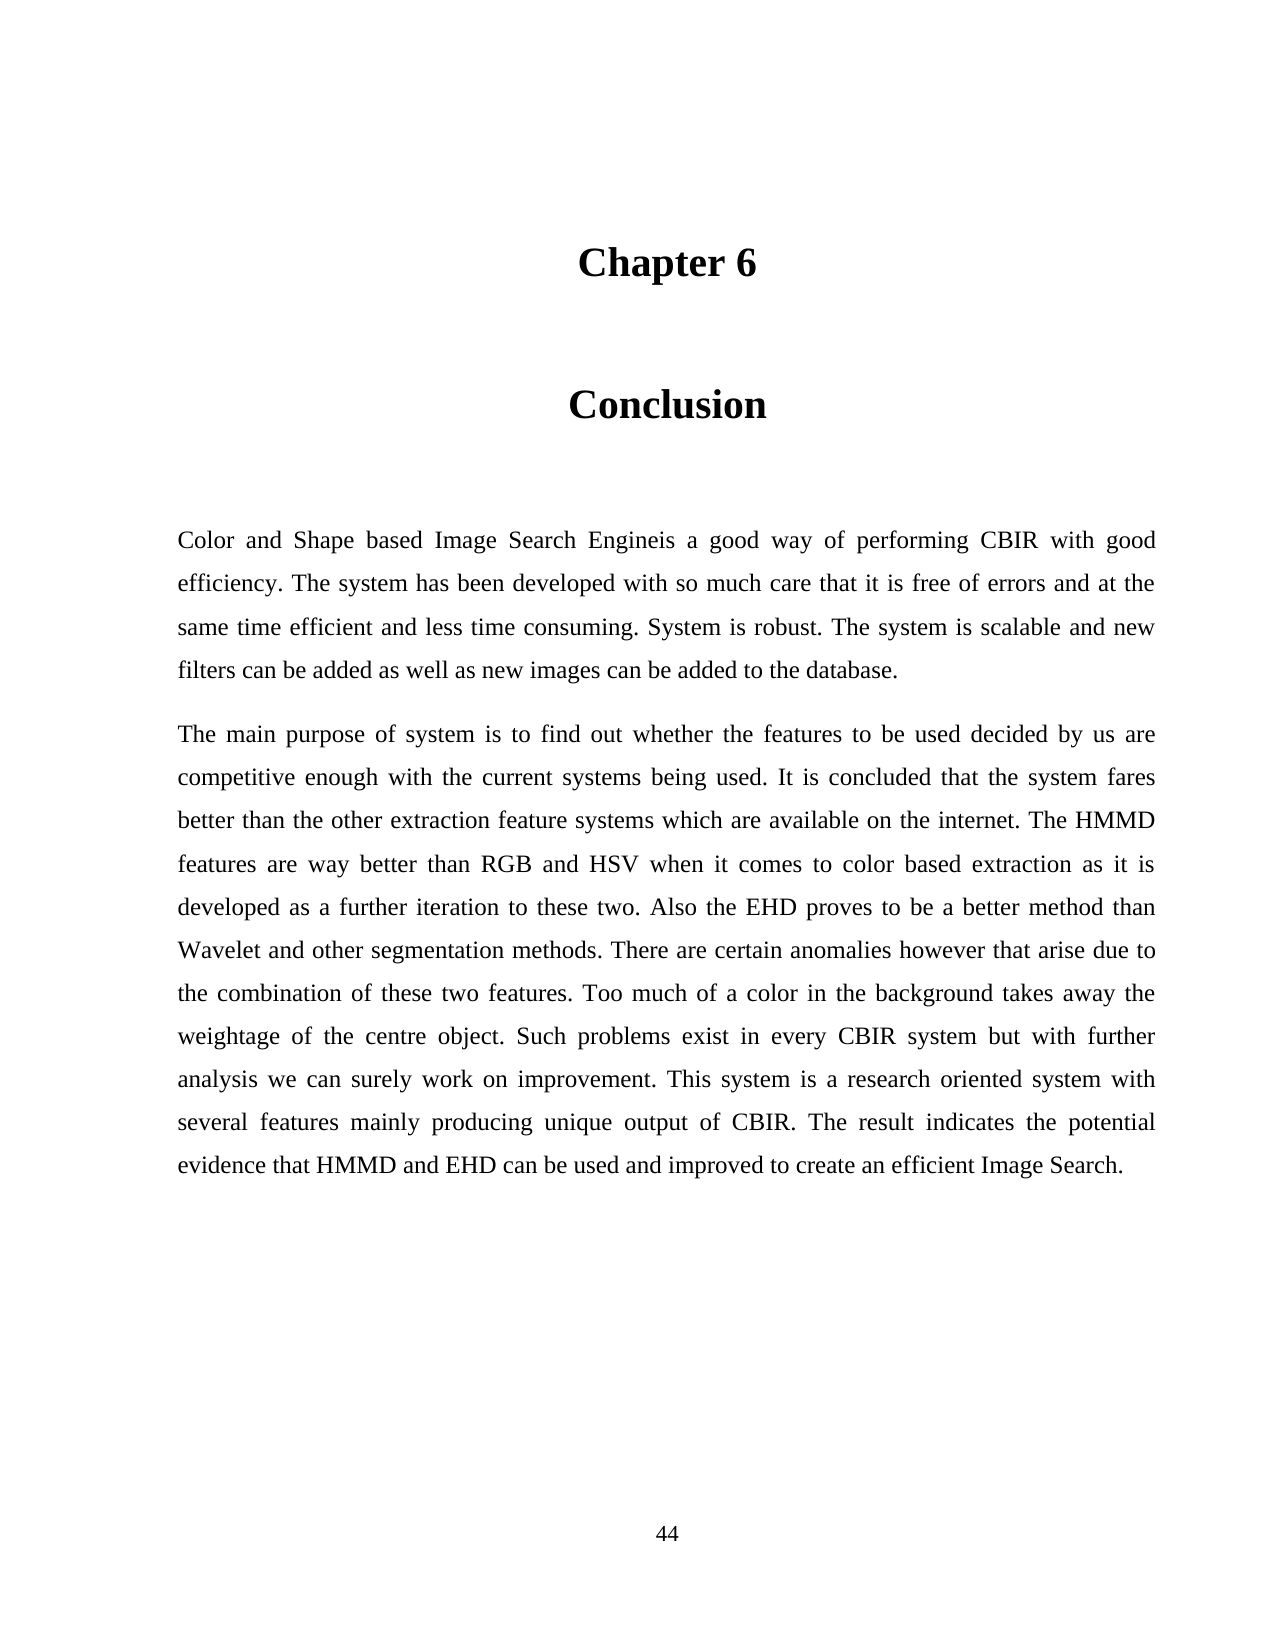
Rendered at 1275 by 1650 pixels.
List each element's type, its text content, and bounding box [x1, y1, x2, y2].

text The main purpose of system is to find out whether the features to be used decided by us are competitive enough with the current systems being used. It is concluded that the system fares better than the other extraction feature systems which are available on the internet. The HMMD features are way better than RGB and HSV when it comes to color based extraction as it is developed as a further iteration to these two. Also the EHD proves to be a better method than Wavelet and other segmentation methods. There are certain anomalies however that arise due to the combination of these two features. Too much of a color in the background takes away the weightage of the centre object. Such problems exist in every CBIR system but with further analysis we can surely work on improvement. This system is a research oriented system with several features mainly producing unique output of CBIR. The result indicates the potential evidence that HMMD and EHD can be used and improved to create an efficient Image Search. [177, 719, 1157, 1179]
subtitle Chapter 6 Conclusion [567, 237, 767, 428]
text Color and Shape based Image Search Engineis a good way of performing CBIR with good efficiency. The system has been developed with so much care that it is free of errors and at the same time efficient and less time consuming. System is robust. The system is scalable and new filters can be added as well as new images can be added to the database. [177, 525, 1157, 683]
